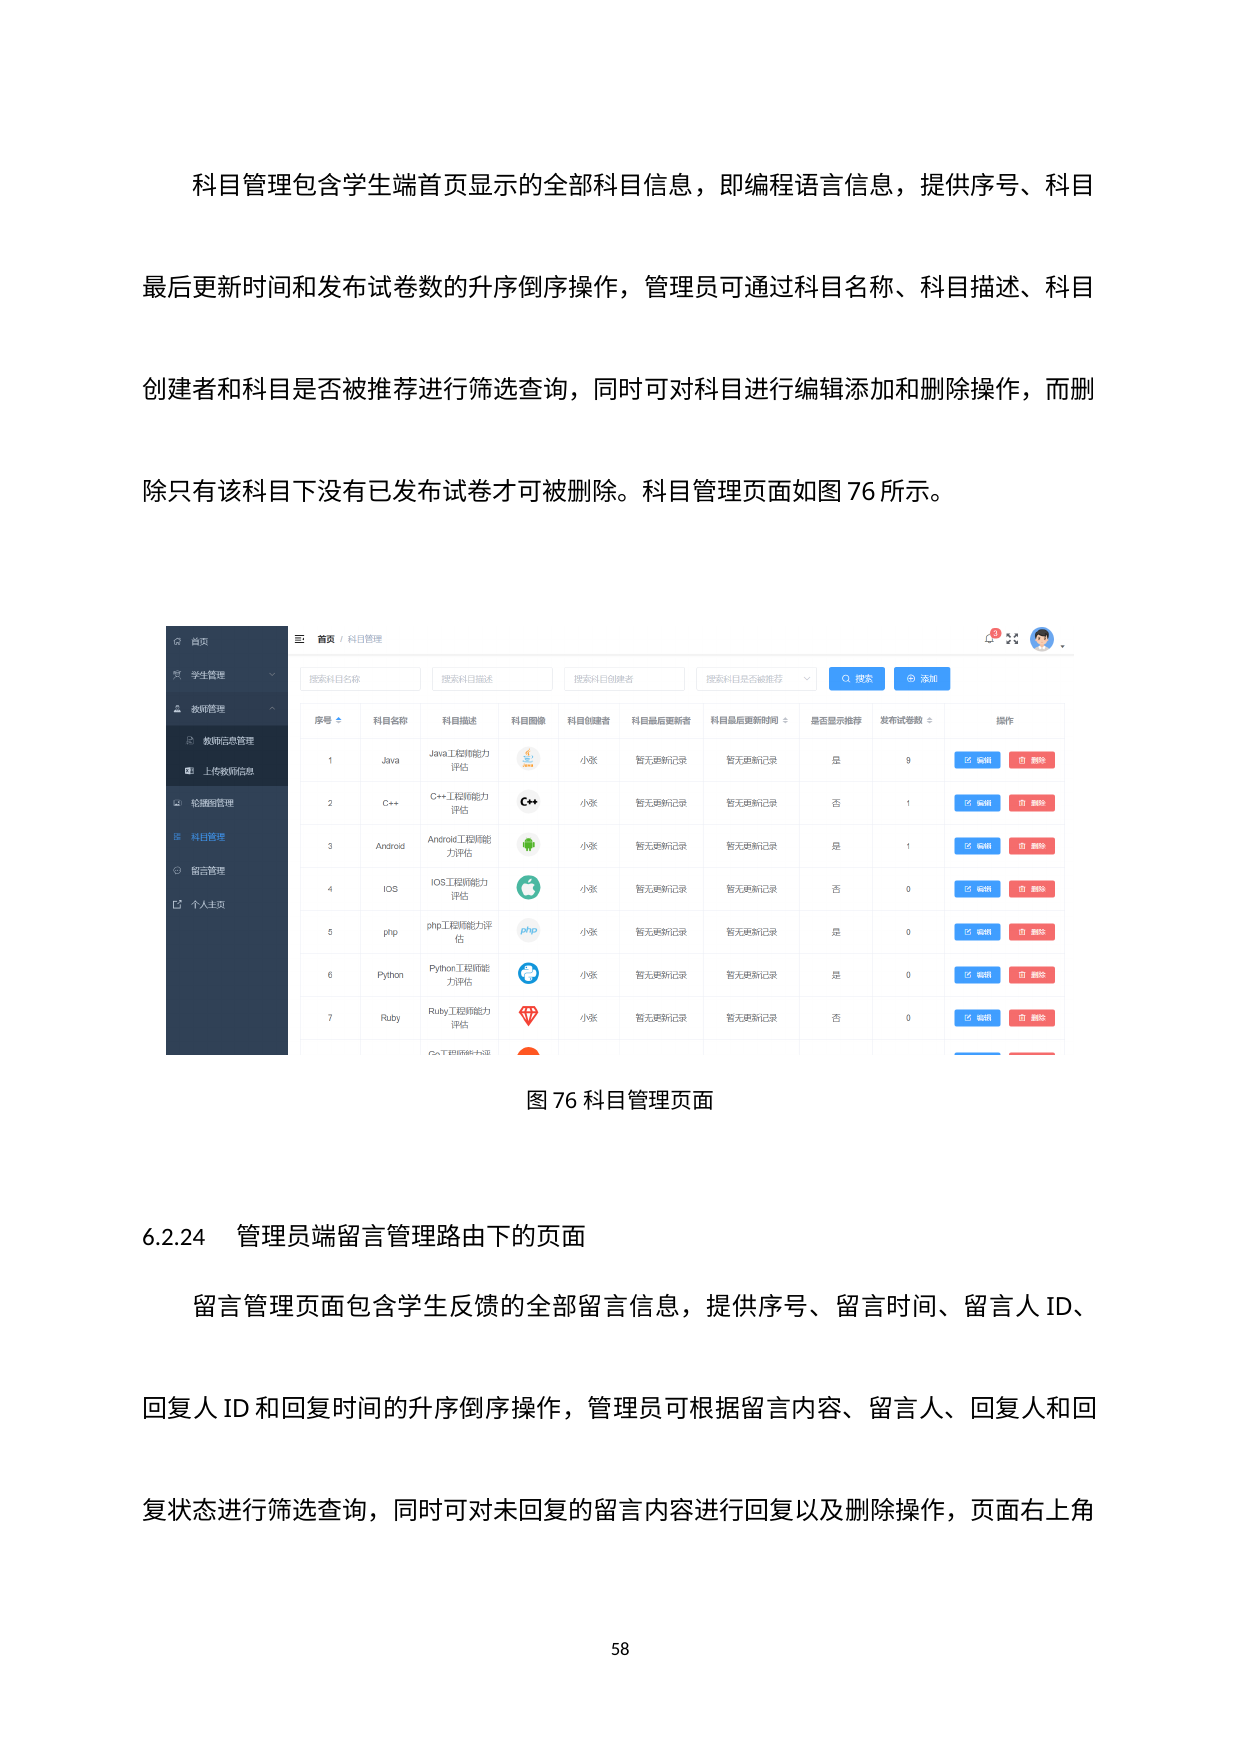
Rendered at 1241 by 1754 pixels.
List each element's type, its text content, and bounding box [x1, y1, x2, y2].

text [142, 1271, 1098, 1543]
text 科目管理包含学生端首页显示的全部科目信息，即编程语言信息，提供序号、科目最后更新时间和发布试卷数的升序倒序操作，管理员可通过科目名称、科目描述、科目创建者和科目是否被推荐进行筛选查询，同时可对科目进行编辑添加和删除操作，而删除只有该科目下没有已发布试卷才可被删除。科目管理页面如图76所示。 [142, 149, 1098, 523]
picture [166, 626, 1074, 1055]
text 图76 科目管理页面 [142, 1082, 1098, 1116]
text 管理员端留言管理路由下的页面 [142, 1217, 1098, 1253]
